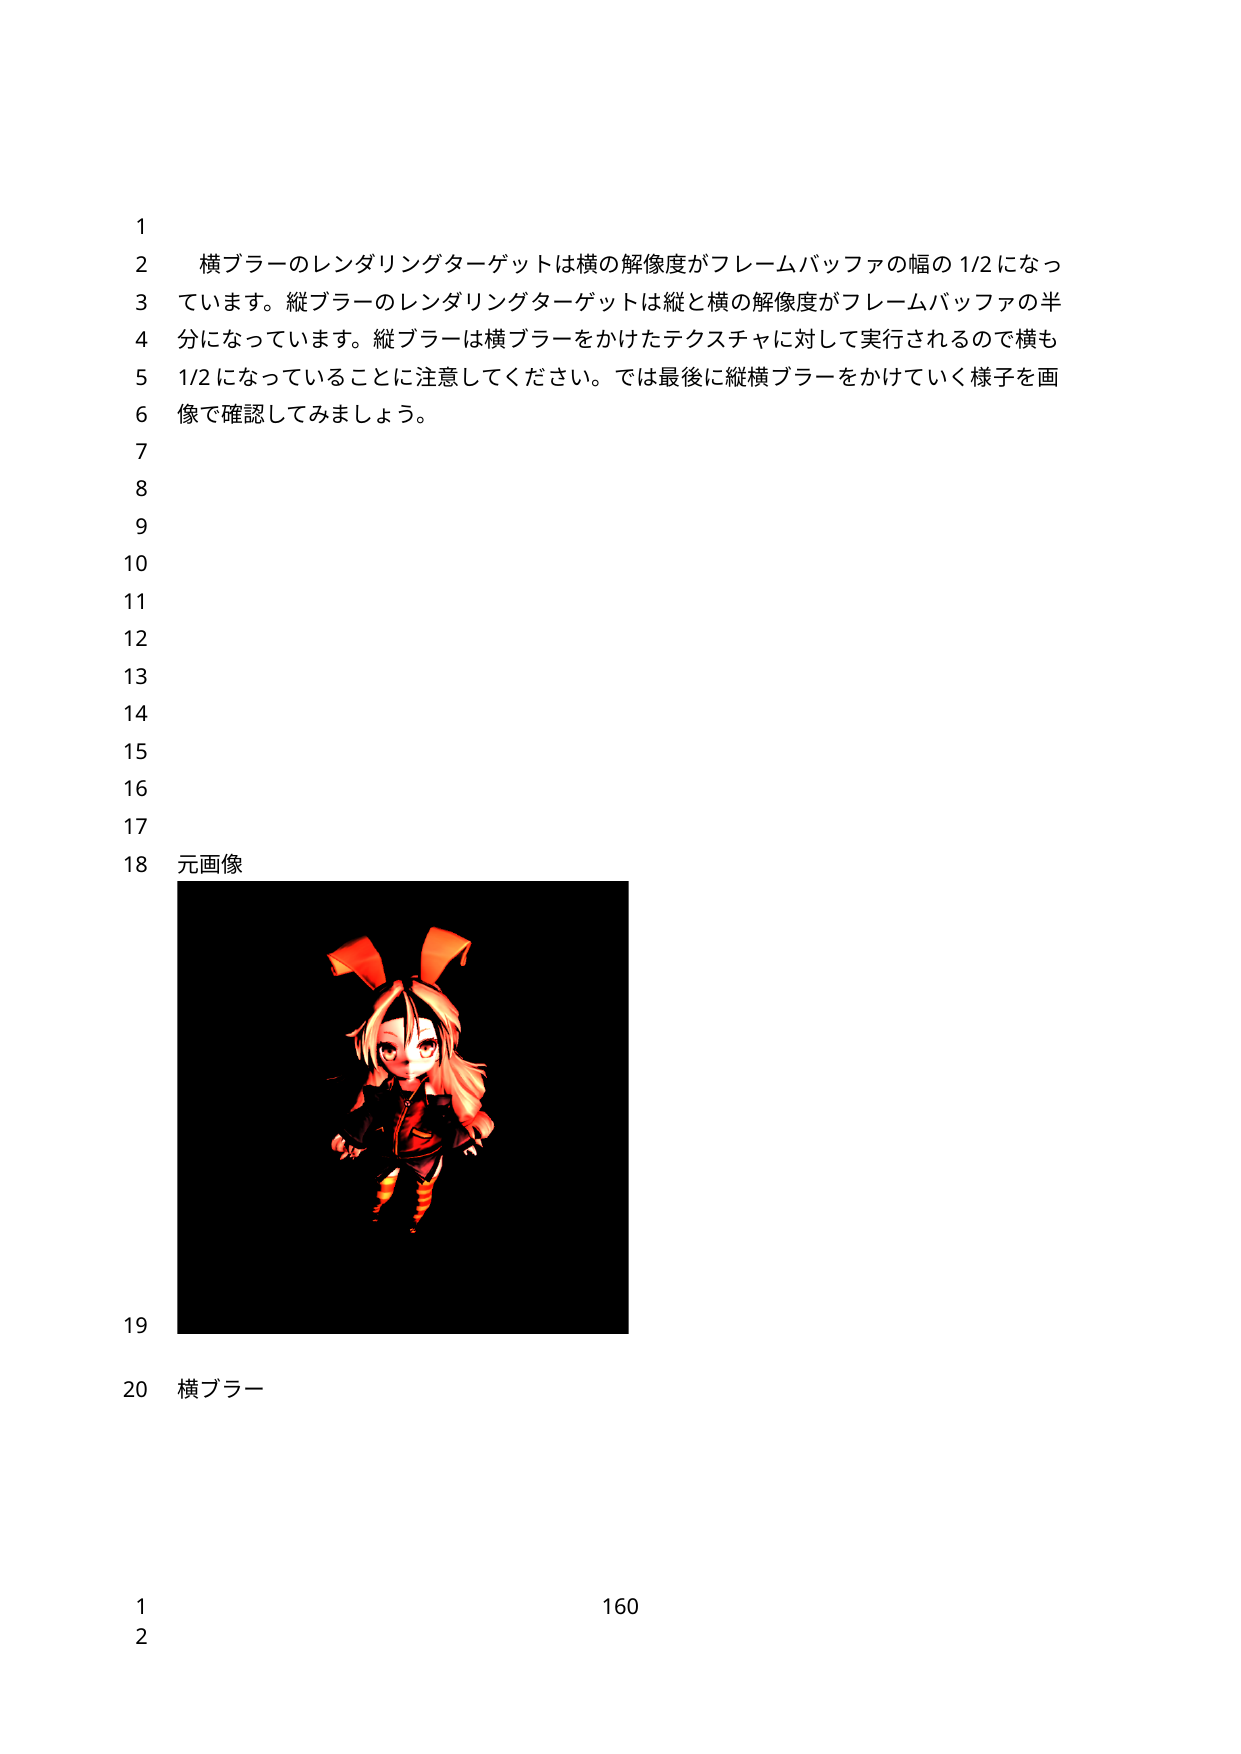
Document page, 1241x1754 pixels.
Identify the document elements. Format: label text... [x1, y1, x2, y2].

text 横ブラーのレンダリングターゲットは横の解像度がフレームバッファの幅の1/2になっています。縦ブラーのレンダリングターゲットは縦と横の解像度がフレームバッファの半分になっています。縦ブラーは横ブラーをかけたテクスチャに対して実行されるので横も1/2になっていることに注意してください。では最後に縦横ブラーをかけていく様子を画像で確認してみましょう。 [177, 244, 1063, 432]
text 横ブラー [177, 1369, 1063, 1407]
text 元画像 [177, 844, 1063, 882]
picture [177, 881, 629, 1334]
